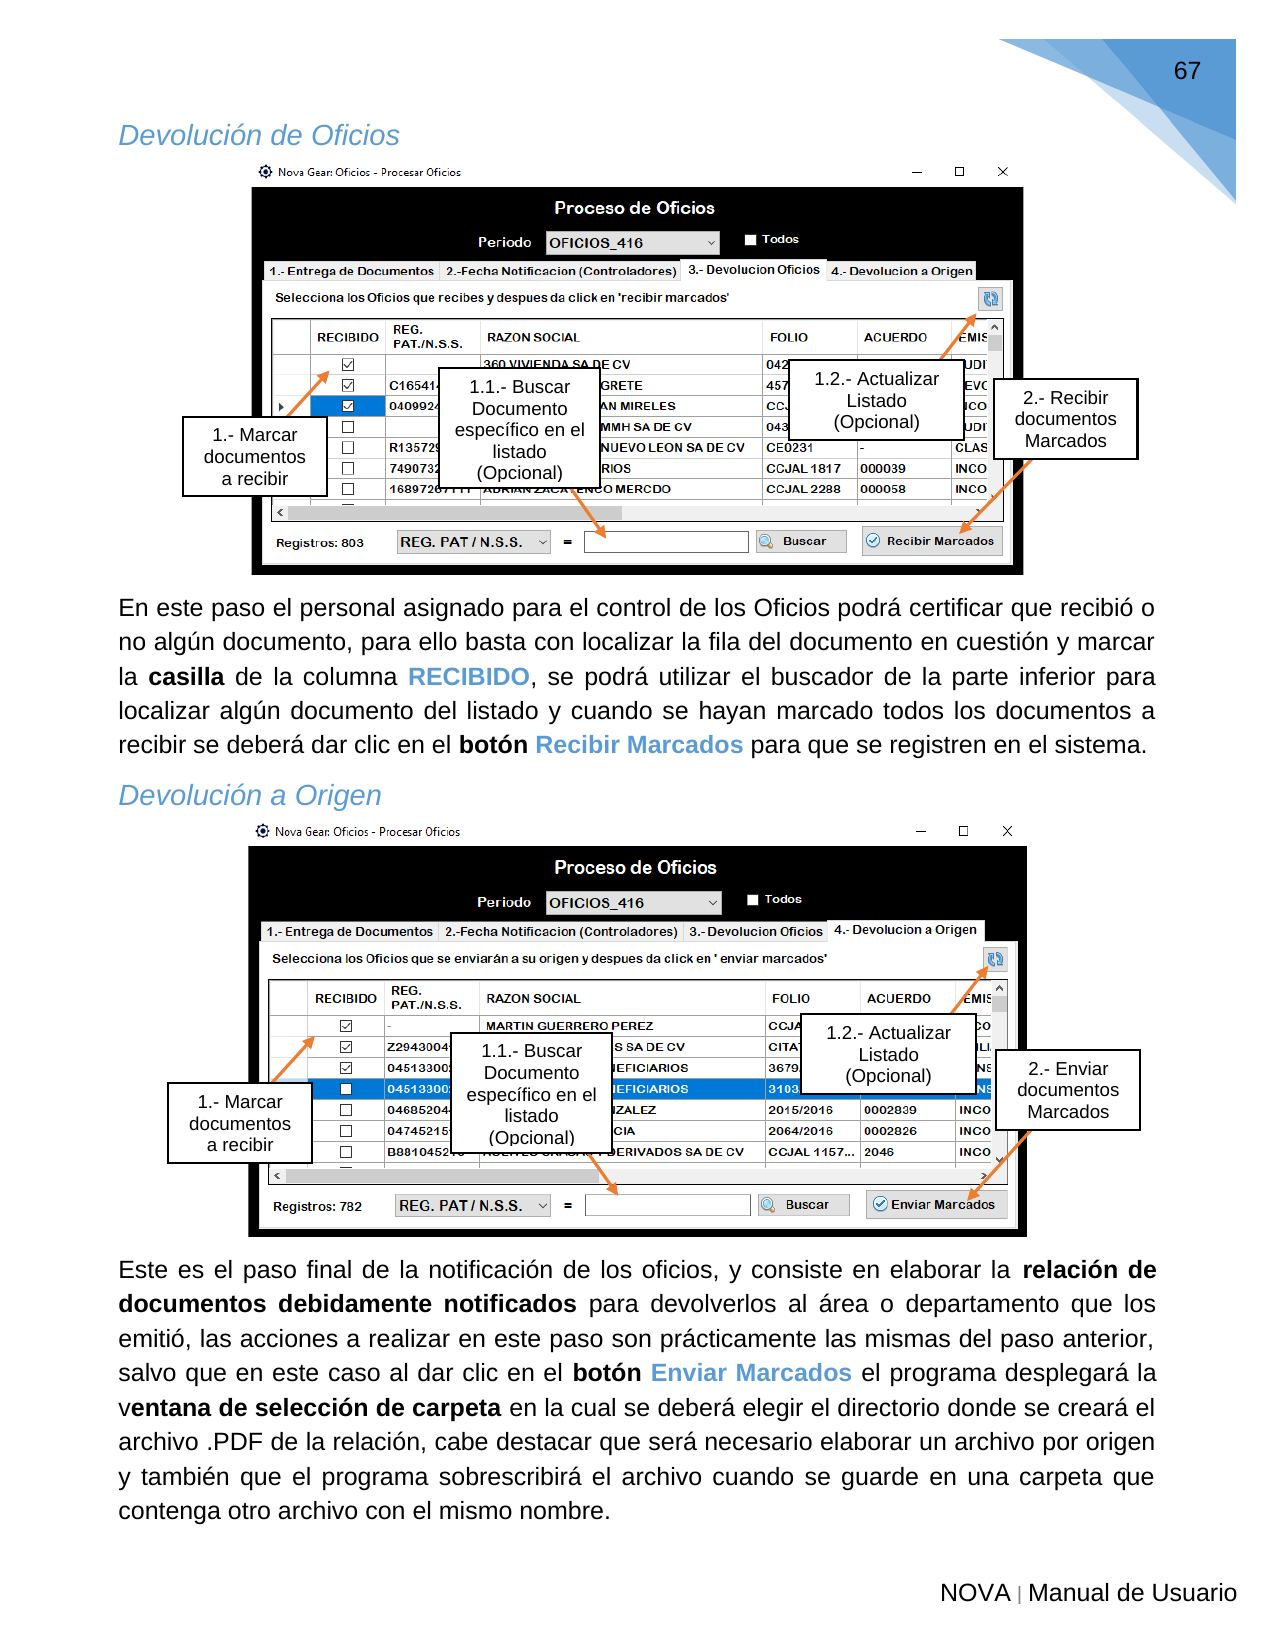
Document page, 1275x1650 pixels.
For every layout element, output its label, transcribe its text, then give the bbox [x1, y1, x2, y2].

subtitle Devolución a Origen [118, 777, 1157, 811]
subtitle Devolución de Oficios [118, 118, 1157, 152]
picture [248, 817, 1027, 1237]
text Este es el paso final de la notificación de los oficios, y consiste en elaborar la relación de documentos debidamente notificados para devolverlos al área o departamento que los emitió, las acciones a realizar en este paso son prácticamente las mismas del paso anterior, salvo que en este caso al dar clic en el botón Enviar Marcados el programa desplegará la ventana de selección de carpeta en la cual se deberá elegir el directorio donde se creará el archivo .PDF de la relación, cabe destacar que será necesario elaborar un archivo por origen y también que el programa sobrescribirá el archivo cuando se guarde en una carpeta que contenga otro archivo con el mismo nombre. [118, 1255, 1157, 1525]
text En este paso el personal asignado para el control de los Oficios podrá certificar que recibió o no algún documento, para ello basta con localizar la fila del documento en cuestión y marcar la casilla de la columna RECIBIDO, se podrá utilizar el buscador de la parte inferior para localizar algún documento del listado y cuando se hayan marcado todos los documentos a recibir se deberá dar clic en el botón Recibir Marcados para que se registren en el sistema. [118, 593, 1157, 759]
picture [251, 39, 1236, 575]
